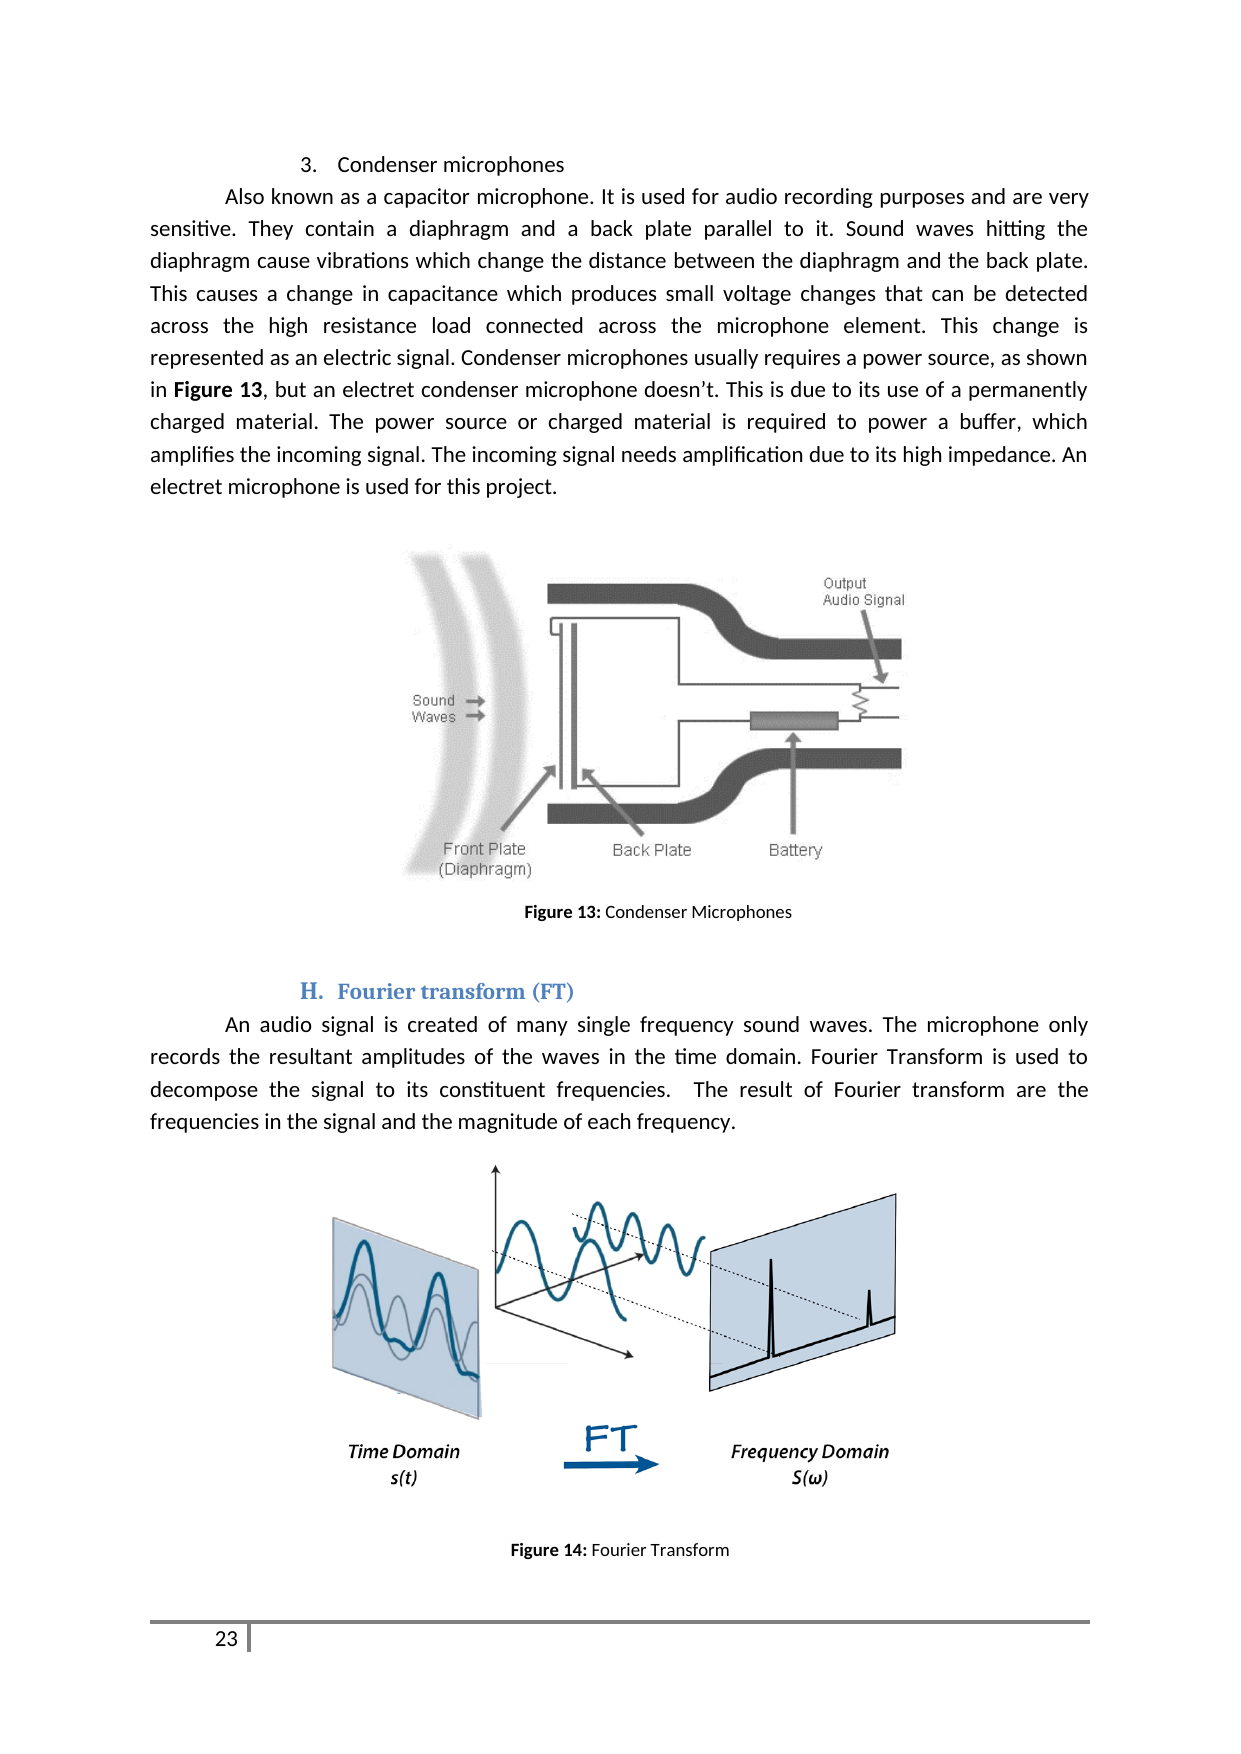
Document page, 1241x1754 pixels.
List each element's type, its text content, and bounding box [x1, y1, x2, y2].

picture [396, 540, 917, 895]
subtitle Fourier transform (FT) [300, 977, 1090, 1006]
list Condenser microphones [300, 150, 1090, 178]
text An audio signal is created of many single frequency sound waves. The microphone only records the resultant amplitudes of the waves in the time domain. Fourier Transform is used to decompose the signal to its constituent frequencies. The result of Fourier transform are the frequencies in the signal and the magnitude of each frequency. [150, 1010, 1090, 1135]
list Also known as a capacitor microphone. It is used for audio recording purposes and are very sensitive. They contain a diaphragm and a back plate parallel to it. Sound waves hitting the diaphragm cause vibrations which change the distance between the diaphragm and the back plate. This causes a change in capacitance which produces small voltage changes that can be detected across the high resistance load connected across the microphone element. This change is represented as an electric signal. Condenser microphones usually requires a power source, as shown in Figure 13, but an electret condenser microphone doesn’t. This is due to its use of a permanently charged material. The power source or charged material is required to power a buffer, which amplifies the incoming signal. The incoming signal needs amplification due to its high impedance. An electret microphone is used for this project. [150, 182, 1090, 500]
picture [308, 1147, 932, 1509]
